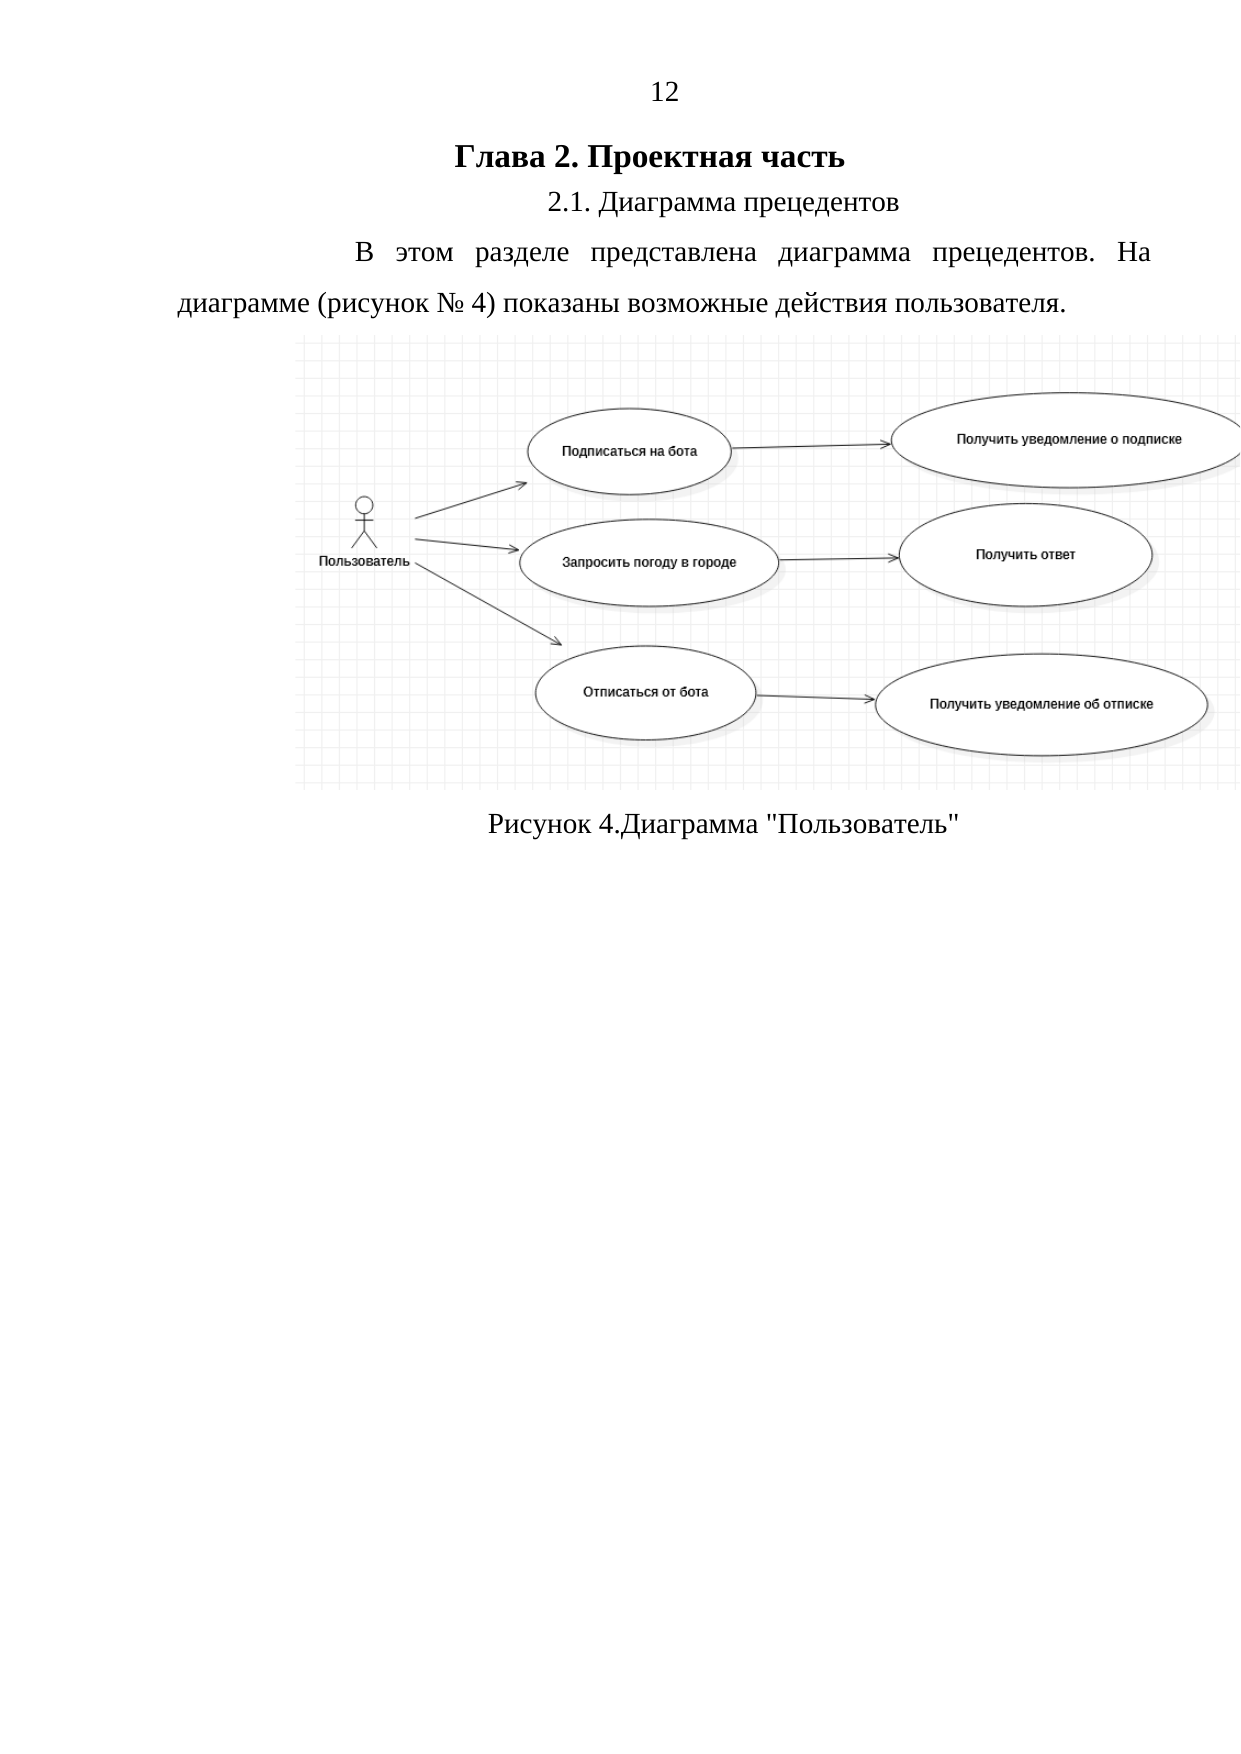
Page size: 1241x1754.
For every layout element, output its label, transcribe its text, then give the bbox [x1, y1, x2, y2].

subtitle Глава 2. Проектная часть [148, 136, 1152, 174]
subtitle 2.1. Диаграмма прецедентов [177, 184, 1152, 218]
text Рисунок 4.Диаграмма "Пользователь" [177, 806, 1152, 840]
picture [295, 335, 1241, 790]
text В этом разделе представлена диаграмма прецедентов. На диаграмме (рисунок № 4) показаны возможные действия пользователя. [177, 234, 1152, 318]
